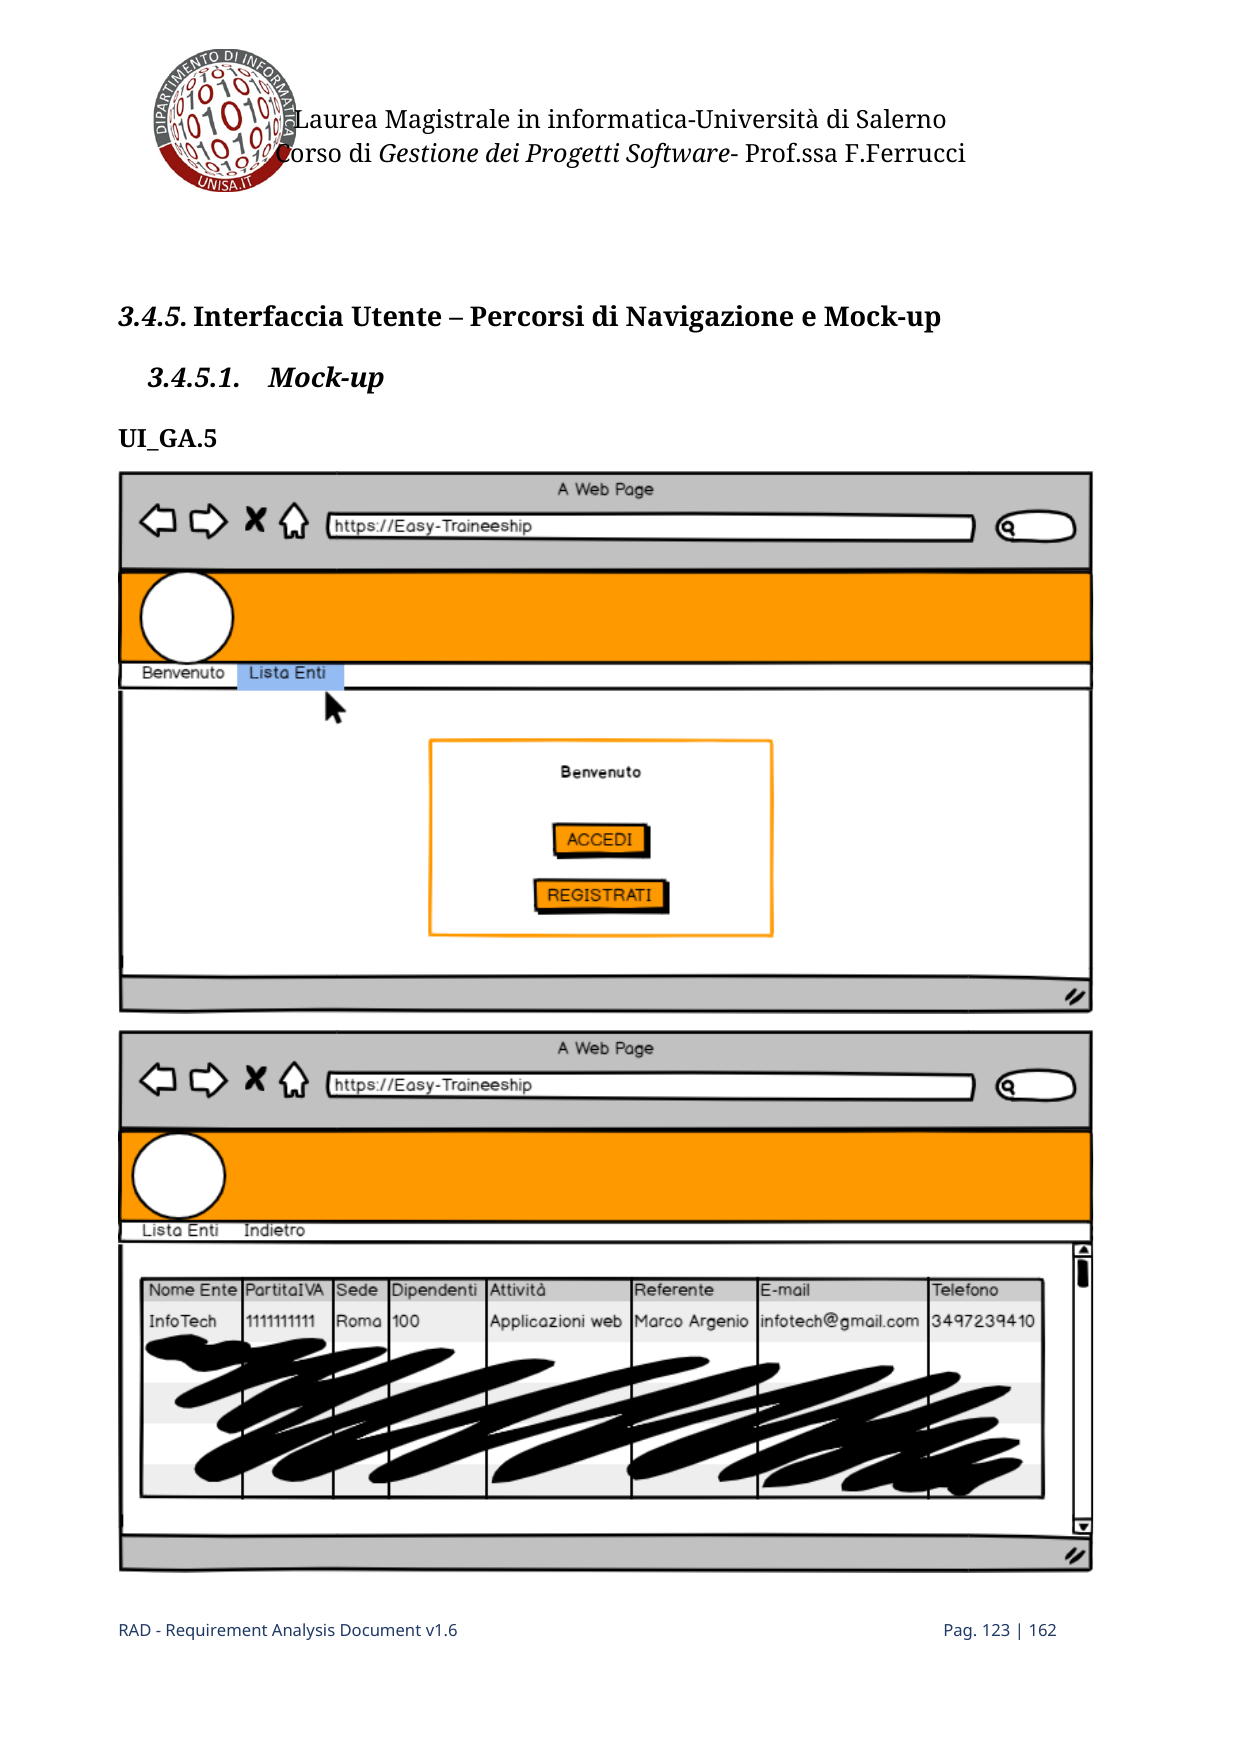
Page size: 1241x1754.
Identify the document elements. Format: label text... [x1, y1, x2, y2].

picture [118, 471, 1094, 1014]
subtitle Mock-up [148, 359, 1122, 396]
picture [153, 49, 297, 192]
picture [118, 1030, 1094, 1573]
subtitle Interfaccia Utente – Percorsi di Navigazione e Mock-up [118, 297, 1122, 334]
